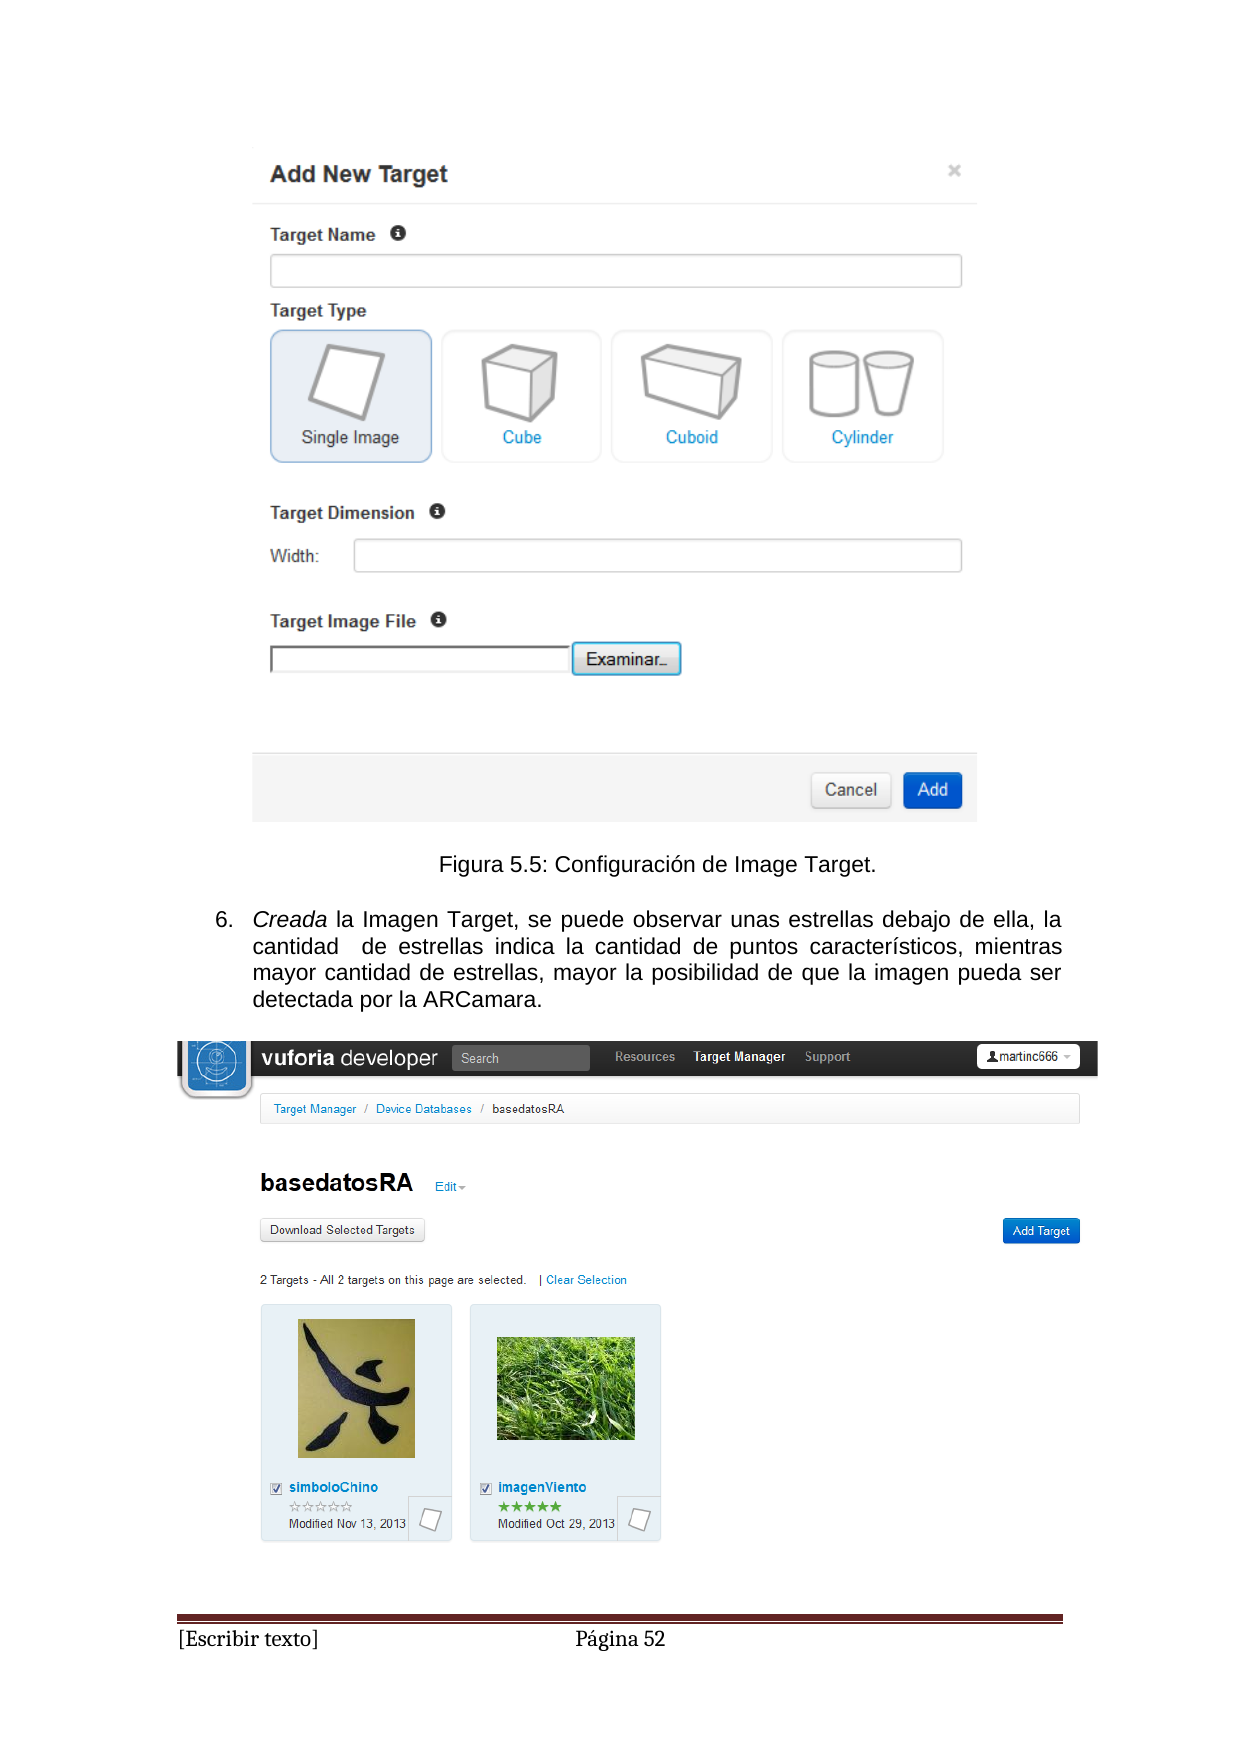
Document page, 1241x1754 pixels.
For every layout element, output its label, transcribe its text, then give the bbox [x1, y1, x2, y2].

picture [177, 1041, 1098, 1556]
picture [252, 147, 978, 822]
list Creada la Imagen Target, se puede observar unas estrellas debajo de ella, la cantidad de estrellas indica la cantidad de puntos característicos, mientras mayor cantidad de estrellas, mayor la posibilidad de que la imagen pueda ser detectada por la ARCamara. [215, 906, 1063, 1012]
text Figura 5.5: Configuración de Image Target. [252, 851, 1063, 877]
